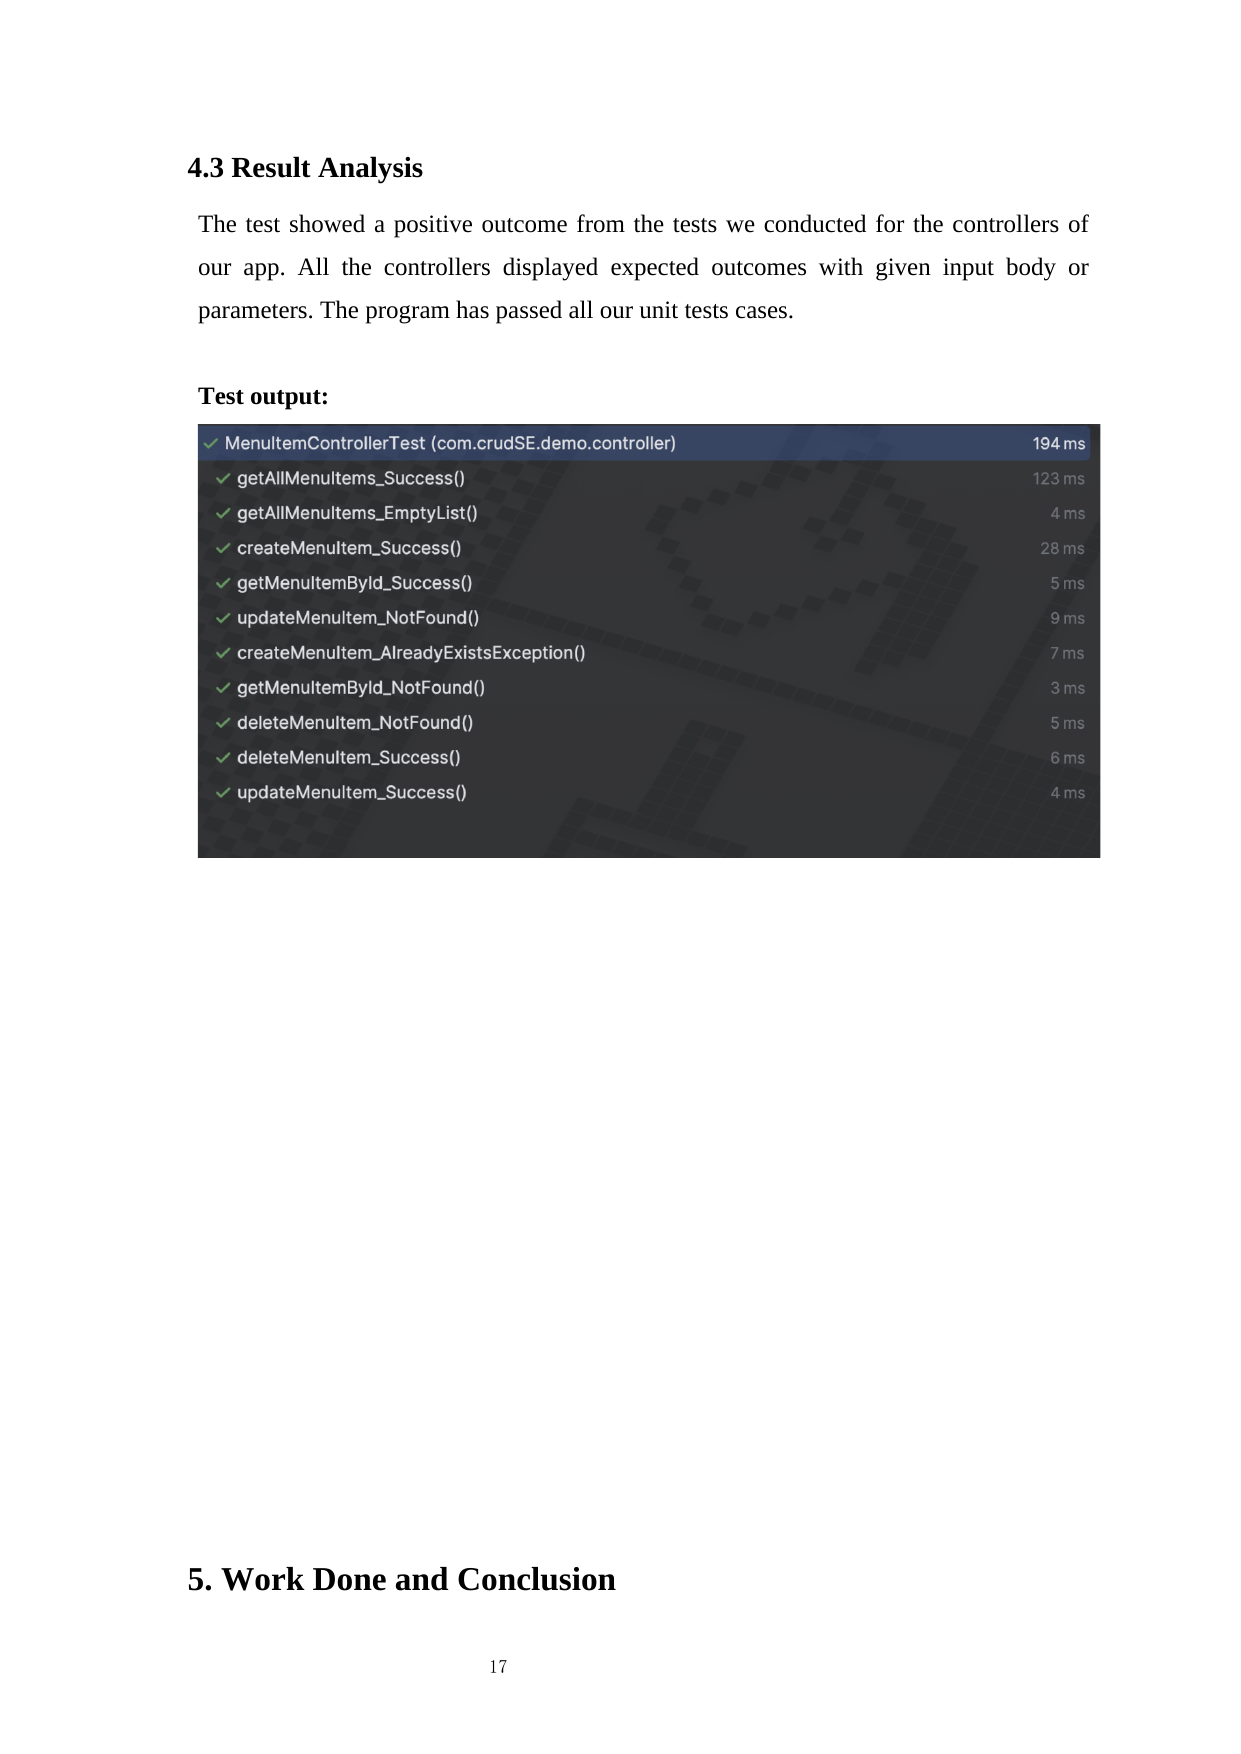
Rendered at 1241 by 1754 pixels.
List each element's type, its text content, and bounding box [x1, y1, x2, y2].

picture [197, 424, 1101, 858]
subtitle 4.3 Result Analysis [187, 150, 1090, 183]
text Test output: [198, 381, 1090, 410]
subtitle 5. Work Done and Conclusion [187, 1559, 1090, 1598]
text The test showed a positive outcome from the tests we conducted for the controllers of our app. All the controllers displayed expected outcomes with given input body or parameters. The program has passed all our unit tests cases. [198, 209, 1090, 324]
